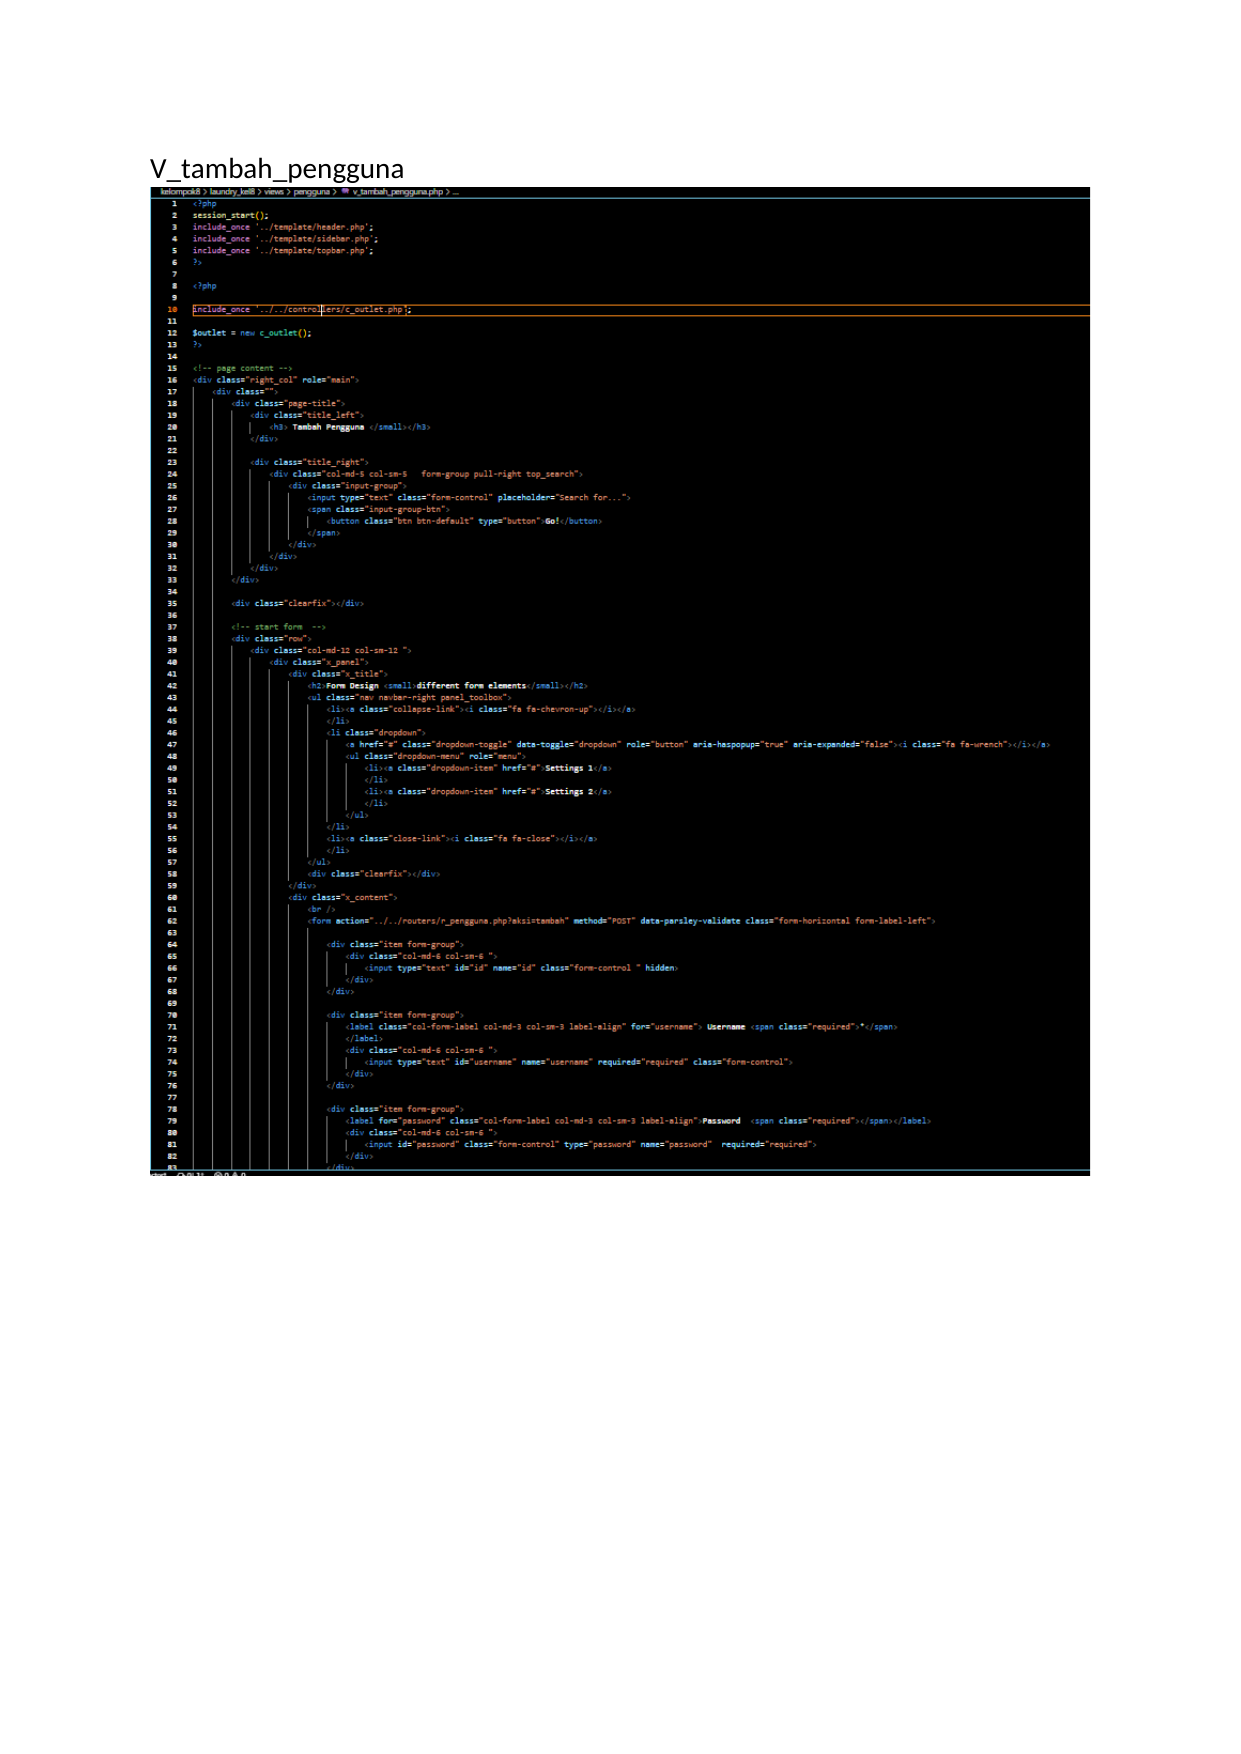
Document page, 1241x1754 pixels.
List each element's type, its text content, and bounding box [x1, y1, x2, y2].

picture [150, 187, 1091, 1176]
text V_tambah_pengguna [150, 150, 1090, 187]
